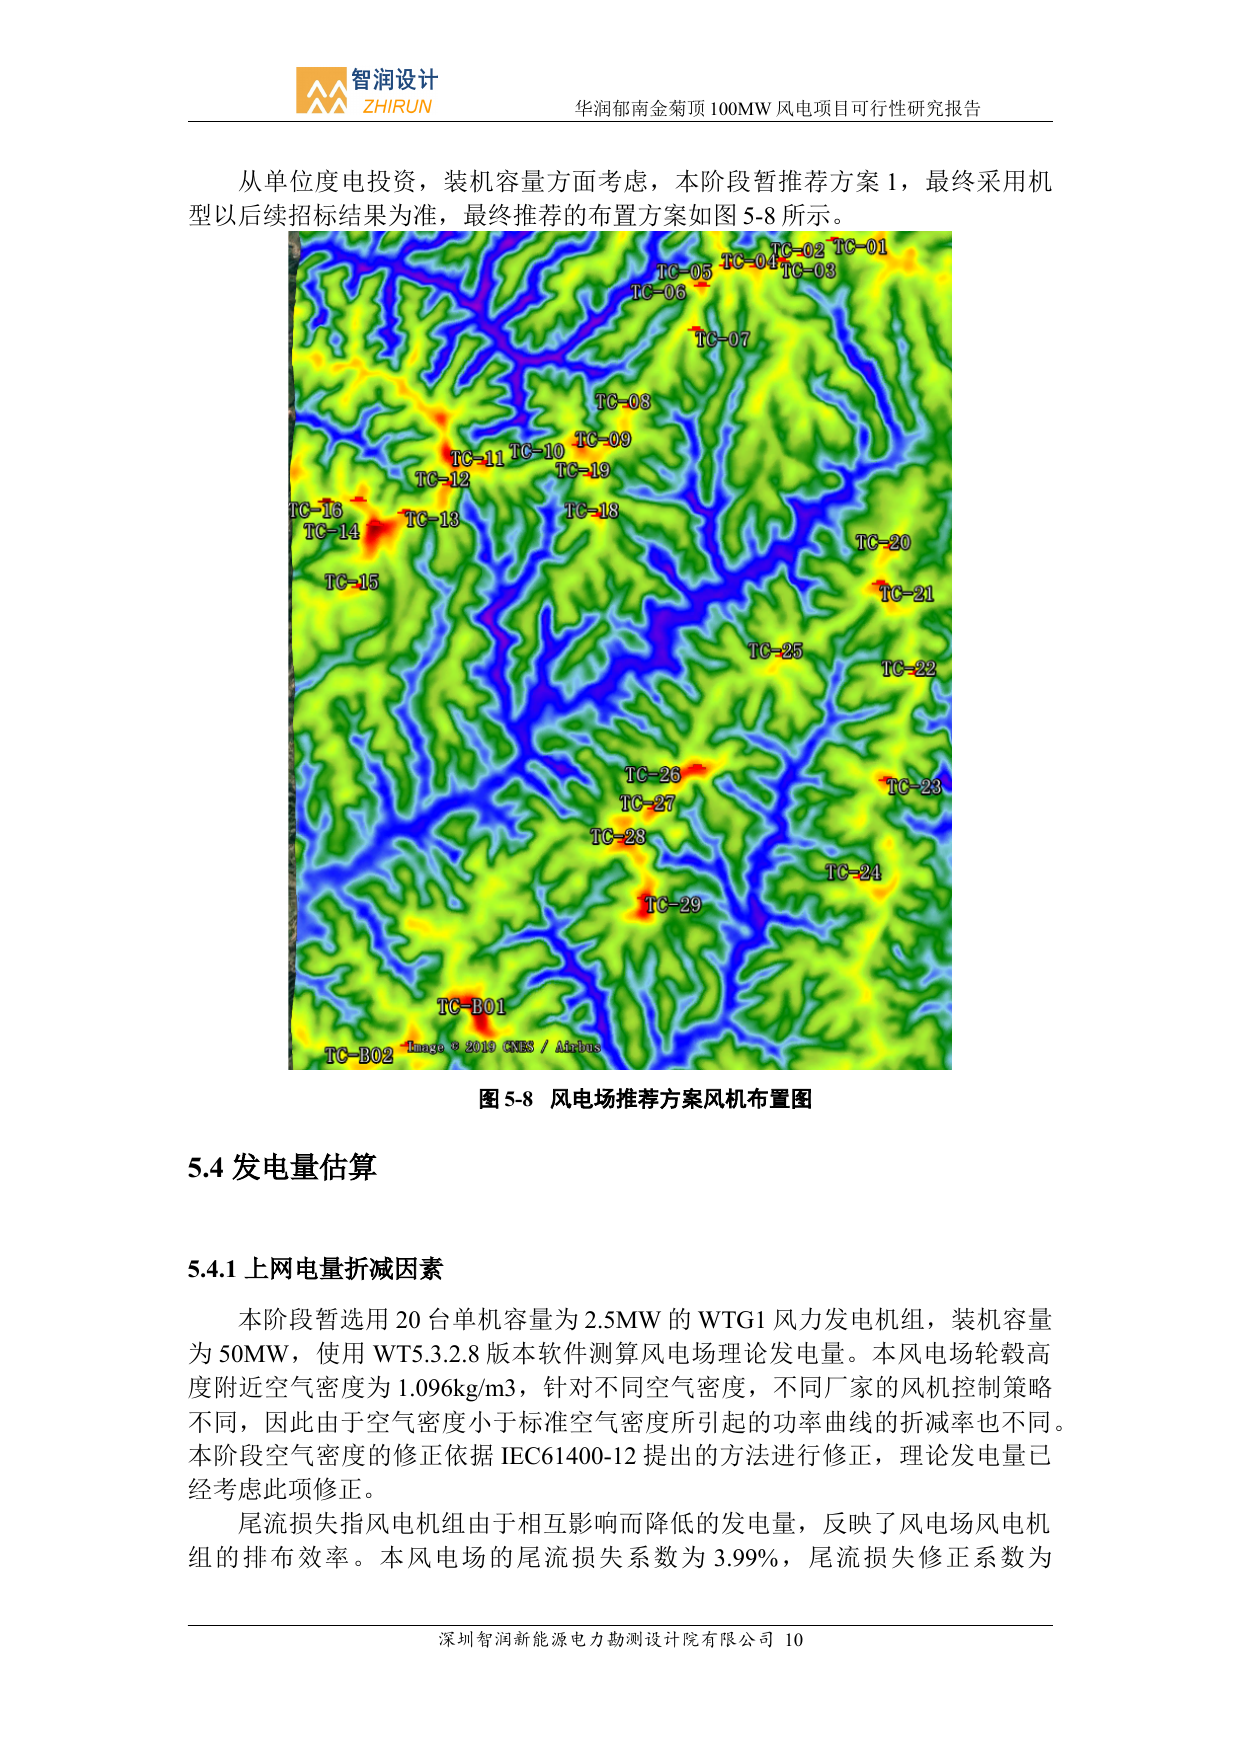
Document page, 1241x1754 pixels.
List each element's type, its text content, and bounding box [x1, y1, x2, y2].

subtitle 5.4 发电量估算 [187, 1132, 1053, 1199]
picture [296, 65, 439, 115]
picture [288, 231, 952, 1070]
text 本阶段暂选用20台单机容量为2.5MW的WTG1风力发电机组，装机容量为50MW，使用WT5.3.2.8版本软件测算风电场理论发电量。本风电场轮毂高度附近空气密度为1.096kg/m3，针对不同空气密度，不同厂家的风机控制策略不同，因此由于空气密度小于标准空气密度所引起的功率曲线的折减率也不同。本阶段空气密度的修正依据IEC61400-12提出的方法进行修正，理论发电量已经考虑此项修正。 [187, 1301, 1053, 1505]
text 从单位度电投资，装机容量方面考虑，本阶段暂推荐方案1，最终采用机型以后续招标结果为准，最终推荐的布置方案如图5-8所示。 [187, 164, 1053, 232]
text 图5-8 风电场推荐方案风机布置图 [187, 1081, 1053, 1115]
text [187, 1505, 1053, 1573]
title 5.4.1 上网电量折减因素 [187, 1251, 1053, 1284]
